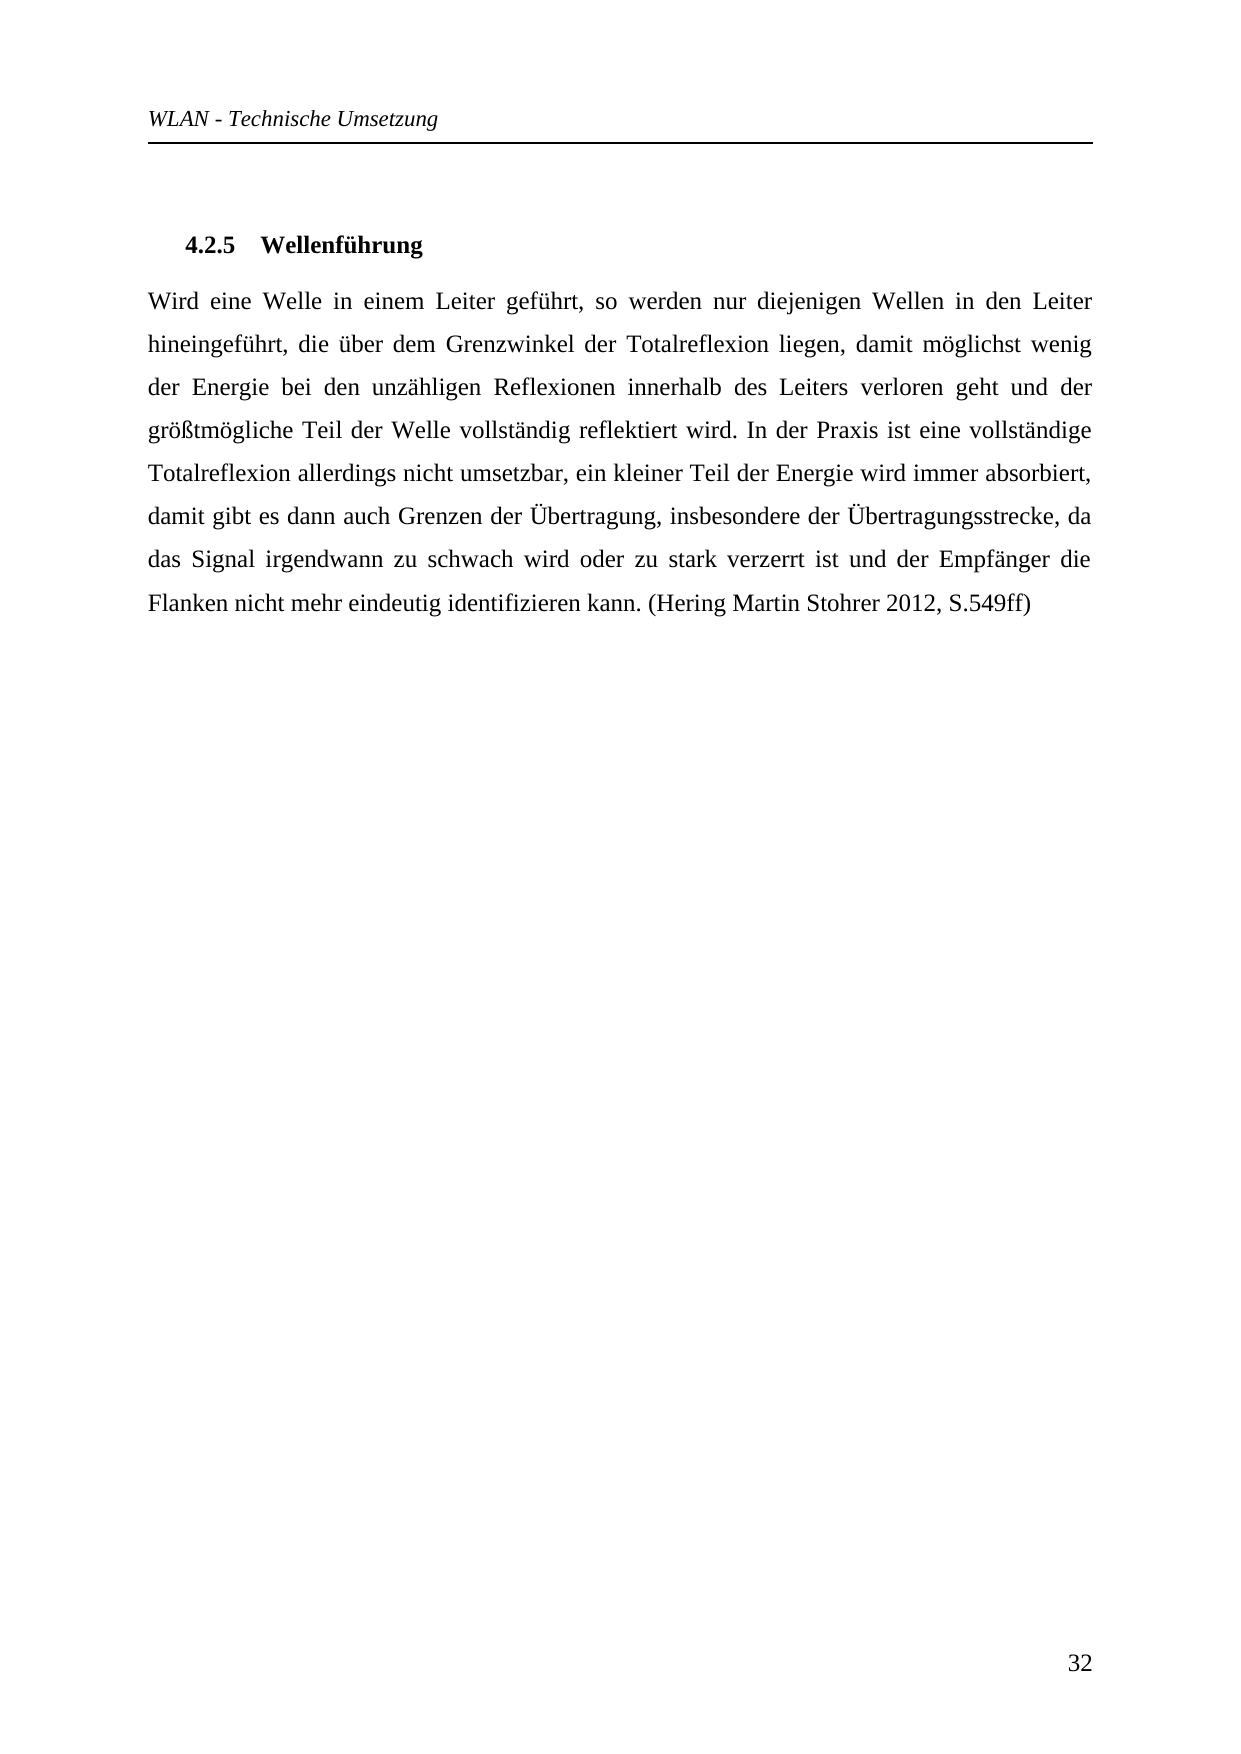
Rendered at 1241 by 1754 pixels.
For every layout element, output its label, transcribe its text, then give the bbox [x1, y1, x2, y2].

subtitle Wellenführung [185, 230, 1093, 259]
text Wird eine Welle in einem Leiter geführt, so werden nur diejenigen Wellen in den Leiter hineingeführt, die über dem Grenzwinkel der Totalreflexion liegen, damit möglichst wenig der Energie bei den unzähligen Reflexionen innerhalb des Leiters verloren geht und der größtmögliche Teil der Welle vollständig reflektiert wird. In der Praxis ist eine vollständige Totalreflexion allerdings nicht umsetzbar, ein kleiner Teil der Energie wird immer absorbiert, damit gibt es dann auch Grenzen der Übertragung, insbesondere der Übertragungsstrecke, da das Signal irgendwann zu schwach wird oder zu stark verzerrt ist und der Empfänger die Flanken nicht mehr eindeutig identifizieren kann. (Hering Martin Stohrer 2012, S.549ff) [148, 286, 1093, 616]
